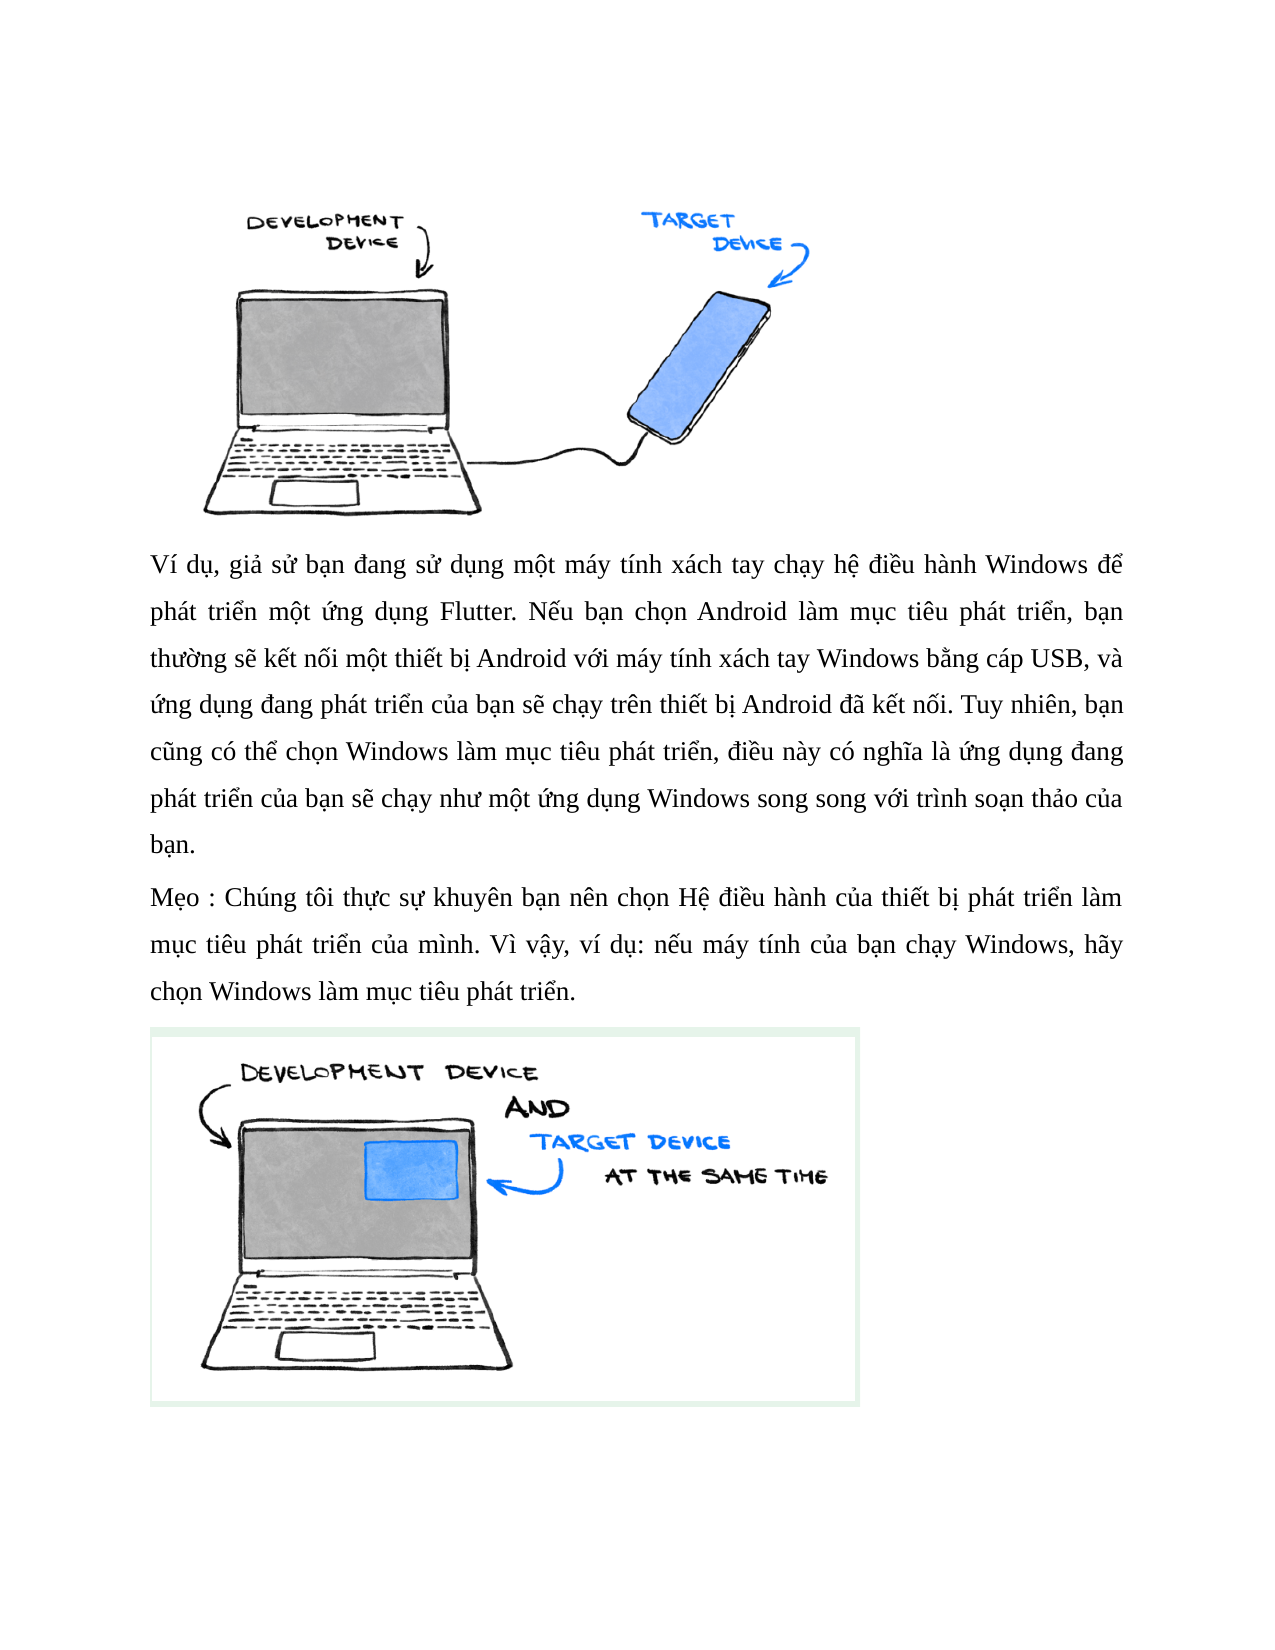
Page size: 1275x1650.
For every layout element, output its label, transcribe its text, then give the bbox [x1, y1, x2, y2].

picture [150, 1027, 861, 1407]
picture [150, 150, 848, 529]
text Ví dụ, giả sử bạn đang sử dụng một máy tính xách tay chạy hệ điều hành Windows để phát triển một ứng dụng Flutter. Nếu bạn chọn Android làm mục tiêu phát triển, bạn thường sẽ kết nối một thiết bị Android với máy tính xách tay Windows bằng cáp USB, và ứng dụng đang phát triển của bạn sẽ chạy trên thiết bị Android đã kết nối. Tuy nhiên, bạn cũng có thể chọn Windows làm mục tiêu phát triển, điều này có nghĩa là ứng dụng đang phát triển của bạn sẽ chạy như một ứng dụng Windows song song với trình soạn thảo của bạn. [150, 549, 1125, 860]
text Mẹo : Chúng tôi thực sự khuyên bạn nên chọn Hệ điều hành của thiết bị phát triển làm mục tiêu phát triển của mình. Vì vậy, ví dụ: nếu máy tính của bạn chạy Windows, hãy chọn Windows làm mục tiêu phát triển. [150, 882, 1125, 1006]
